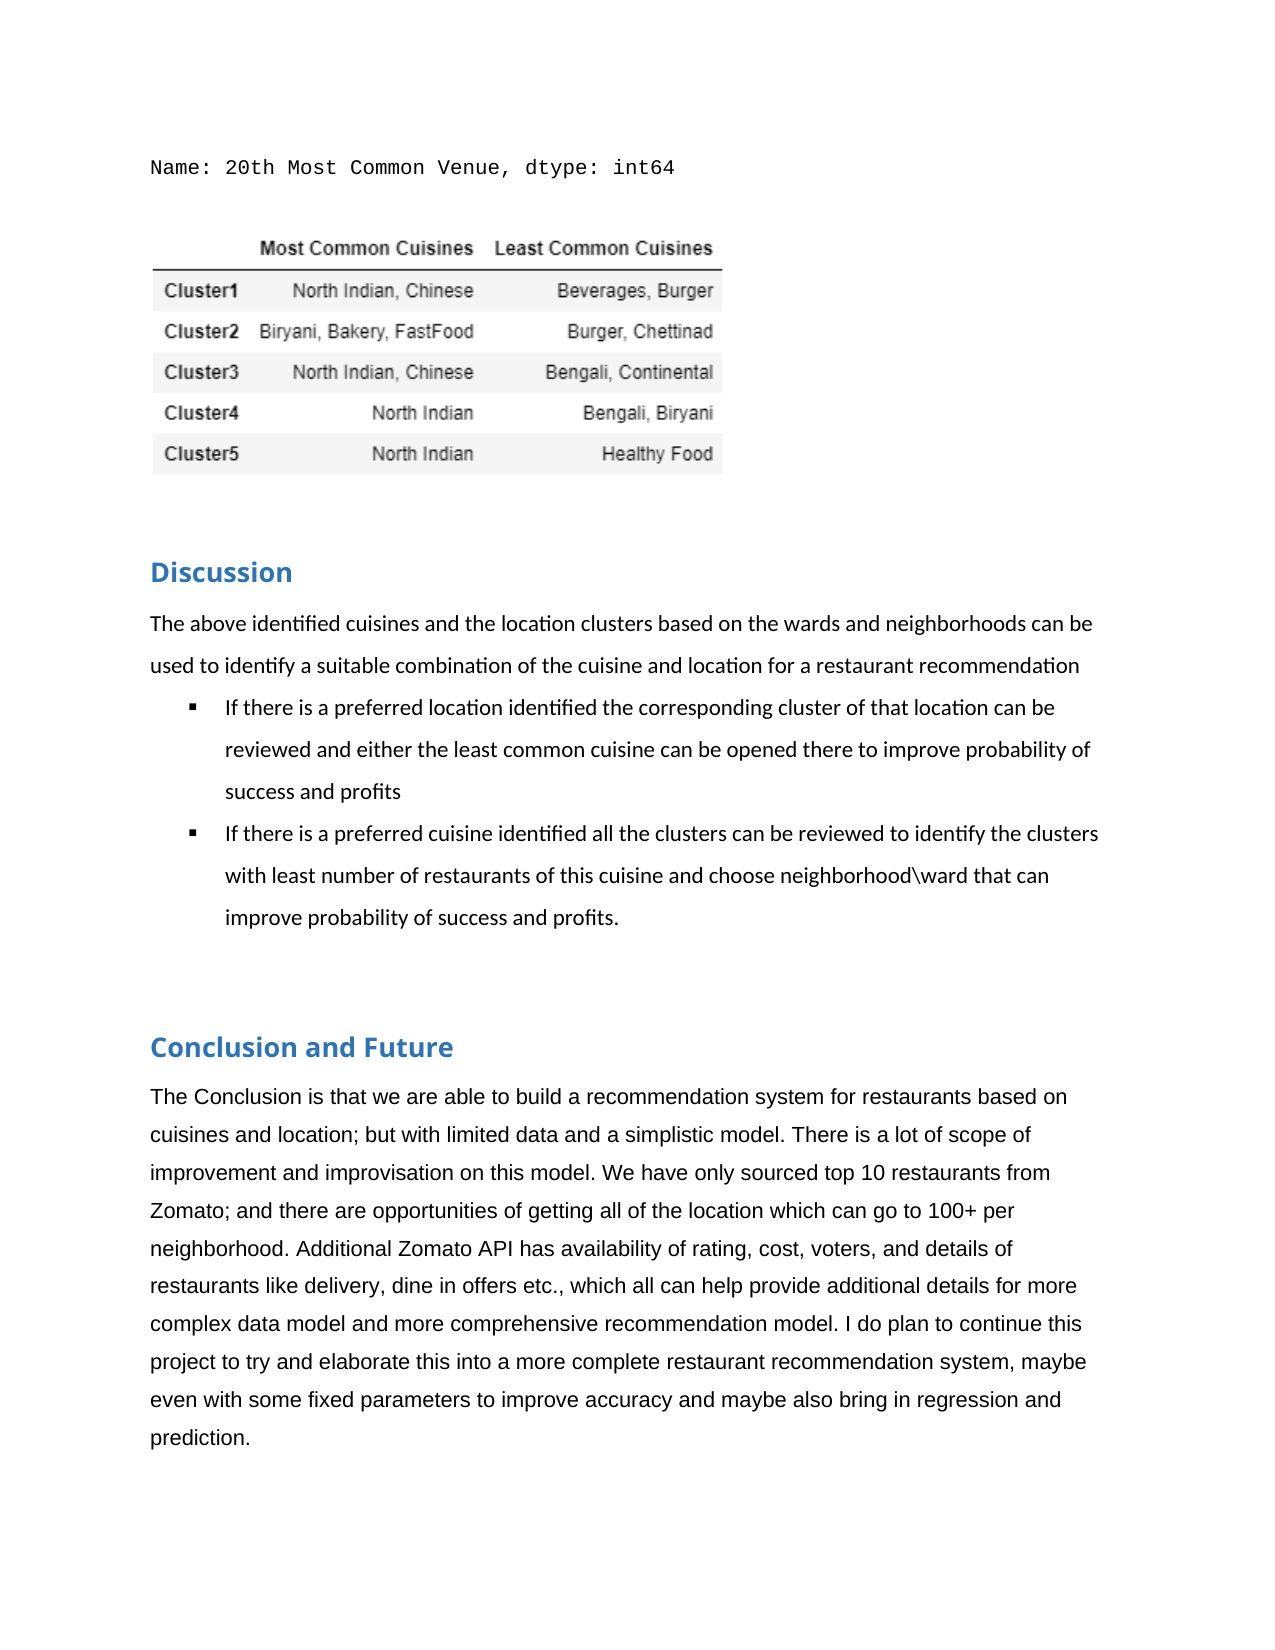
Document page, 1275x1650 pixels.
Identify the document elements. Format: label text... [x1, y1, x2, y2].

subtitle If there is a preferred cuisine identified all the clusters can be reviewed to identify the clusters with least number of restaurants of this cuisine and choose neighborhood\ward that can improve probability of success and profits. [187, 819, 1125, 931]
subtitle The above identified cuisines and the location clusters based on the wards and neighborhoods can be used to identify a suitable combination of the cuisine and location for a restaurant recommendation [150, 609, 1125, 679]
subtitle If there is a preferred location identified the corresponding cluster of that location can be reviewed and either the least common cuisine can be opened there to improve probability of success and profits [187, 693, 1125, 805]
text The Conclusion is that we are able to build a recommendation system for restaurants based on cuisines and location; but with limited data and a simplistic model. There is a lot of scope of improvement and improvisation on this model. We have only sourced top 10 restaurants from Zomato; and there are opportunities of getting all of the location which can go to 100+ per neighborhood. Additional Zomato API has availability of rating, cost, voters, and details of restaurants like delivery, dine in offers etc., which all can help provide additional details for more complex data model and more comprehensive recommendation model. I do plan to continue this project to try and elaborate this into a more complete restaurant recommendation system, maybe even with some fixed parameters to improve accuracy and maybe also bring in regression and prediction. [150, 1084, 1125, 1450]
picture [150, 227, 746, 489]
subtitle Conclusion and Future [150, 1029, 1125, 1066]
subtitle Discussion [150, 554, 1125, 591]
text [150, 150, 1125, 180]
